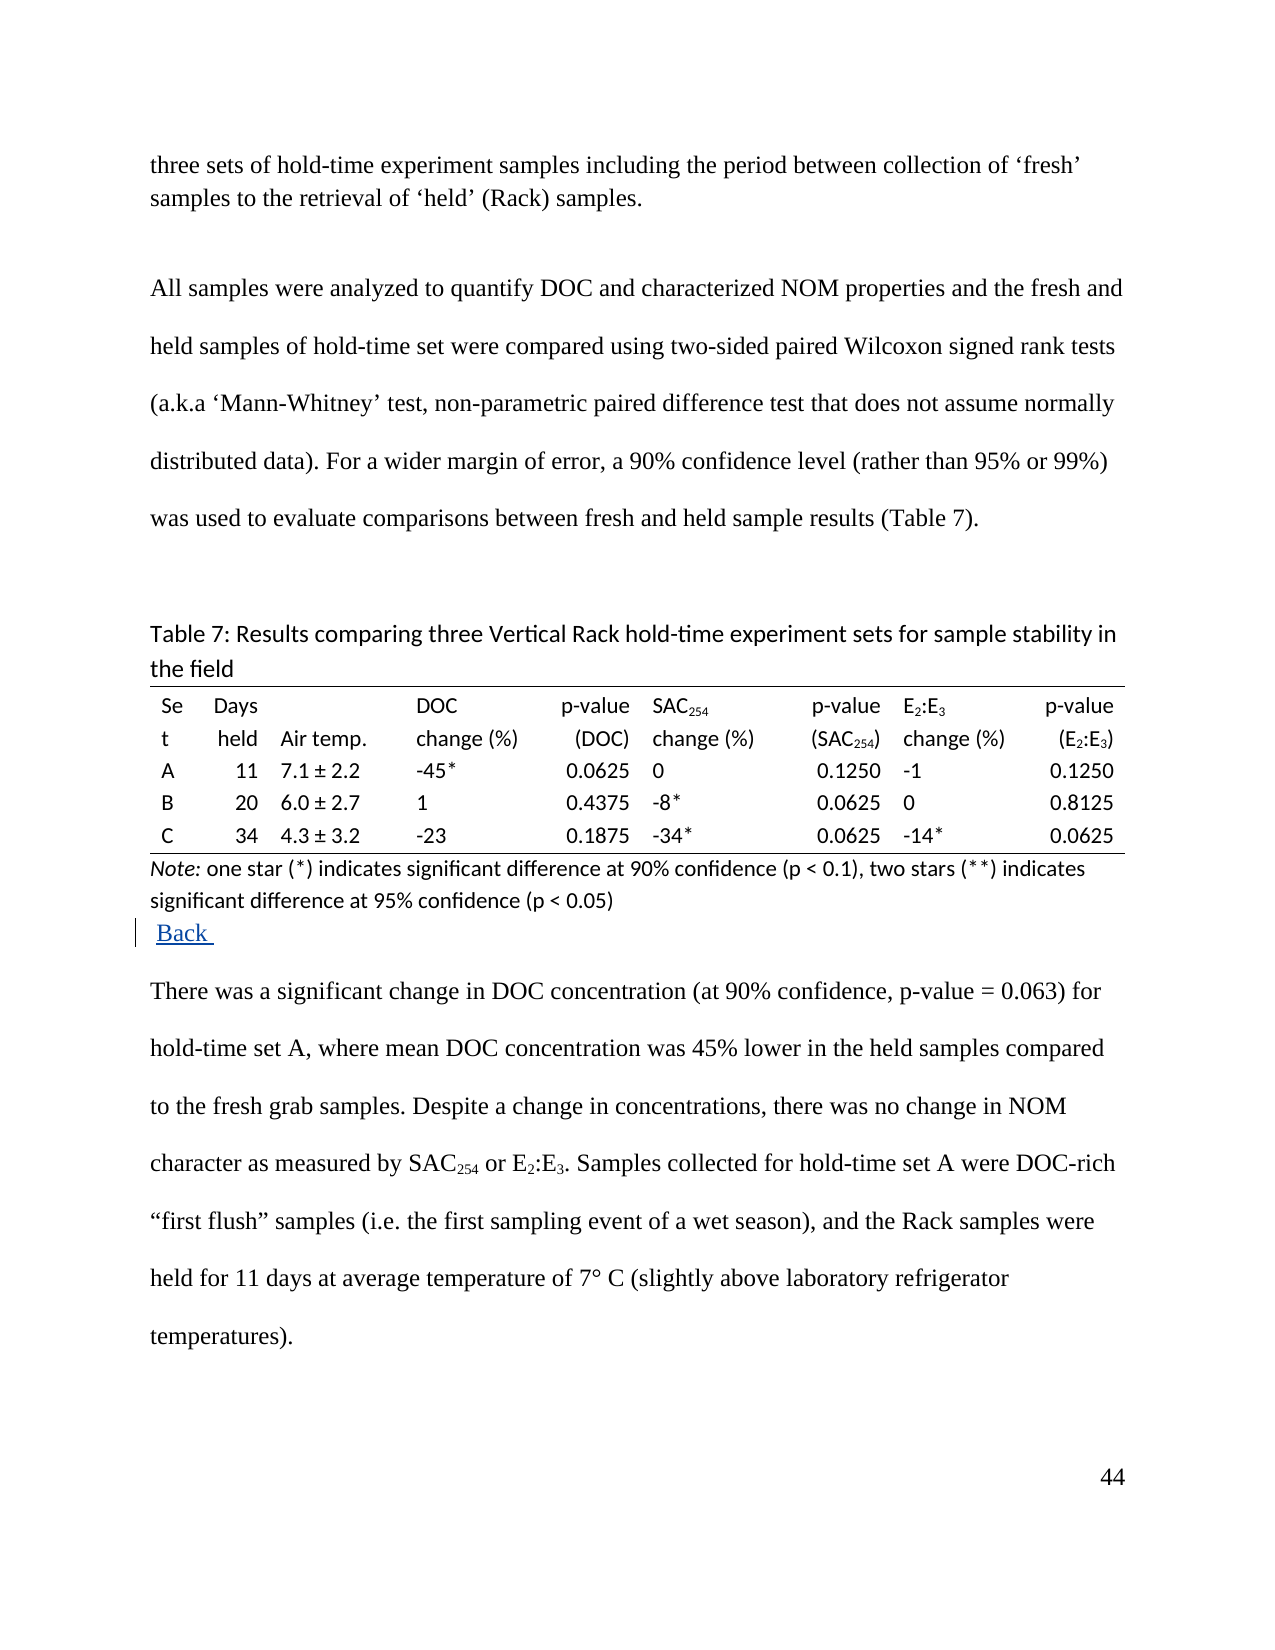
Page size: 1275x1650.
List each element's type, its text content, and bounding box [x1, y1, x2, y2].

table_cell -23 [405, 821, 538, 853]
table_cell 0.1875 [538, 821, 641, 853]
table_header p-value (E2:E3) [1025, 692, 1125, 756]
text Note: one star (*) indicates significant difference at 90% confidence (p < 0.1), two stars (**) indicates significant difference at 95% confidence (p < 0.05) [150, 854, 1125, 914]
table_cell A [150, 756, 202, 788]
table_header E2:E3 change (%) [892, 692, 1024, 756]
table_cell C [150, 821, 202, 853]
table_cell -1 [892, 756, 1024, 788]
table_cell 0.0625 [789, 821, 892, 853]
table_cell 0 [892, 789, 1024, 821]
table_header p-value (SAC254) [789, 692, 892, 756]
table_cell 0 [641, 756, 788, 788]
table_cell 20 [202, 789, 269, 821]
table_cell 11 [202, 756, 269, 788]
text Table 7: Results comparing three Vertical Rack hold-time experiment sets for sample stability in the field [150, 618, 1125, 686]
table_cell -8* [641, 789, 788, 821]
table_cell 1 [405, 789, 538, 821]
table_cell 4.3 ± 3.2 [269, 821, 405, 853]
table_cell 0.1250 [789, 756, 892, 788]
table_cell 0.8125 [1025, 789, 1125, 821]
table_cell 0.4375 [538, 789, 641, 821]
text All samples were analyzed to quantify DOC and characterized NOM properties and the fresh and held samples of hold-time set were compared using two-sided paired Wilcoxon signed rank tests (a.k.a ‘Mann-Whitney’ test, non-parametric paired difference test that does not assume normally distributed data). For a wider margin of error, a 90% confidence level (rather than 95% or 99%) was used to evaluate comparisons between fresh and held sample results (Table 7). [150, 273, 1125, 532]
table_header Air temp. [269, 692, 405, 756]
table_cell 34 [202, 821, 269, 853]
table_header Days held [202, 692, 269, 756]
table_header DOC change (%) [405, 692, 538, 756]
table_cell B [150, 789, 202, 821]
table_header Set [150, 692, 202, 756]
table_header p-value (DOC) [538, 692, 641, 756]
table_cell -14* [892, 821, 1024, 853]
table_cell 0.1250 [1025, 756, 1125, 788]
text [150, 150, 1125, 212]
table_header SAC254 change (%) [641, 692, 788, 756]
text There was a significant change in DOC concentration (at 90% confidence, p-value = 0.063) for hold-time set A, where mean DOC concentration was 45% lower in the held samples compared to the fresh grab samples. Despite a change in concentrations, there was no change in NOM character as measured by SAC254 or E2:E3. Samples collected for hold-time set A were DOC-rich “first flush” samples (i.e. the first sampling event of a wet season), and the Rack samples were held for 11 days at average temperature of 7° C (slightly above laboratory refrigerator temperatures). [150, 976, 1125, 1350]
table_cell 0.0625 [789, 789, 892, 821]
table_cell 7.1 ± 2.2 [269, 756, 405, 788]
table_cell 0.0625 [1025, 821, 1125, 853]
table_cell 6.0 ± 2.7 [269, 789, 405, 821]
table_cell -45* [405, 756, 538, 788]
table_cell -34* [641, 821, 788, 853]
table_cell 0.0625 [538, 756, 641, 788]
